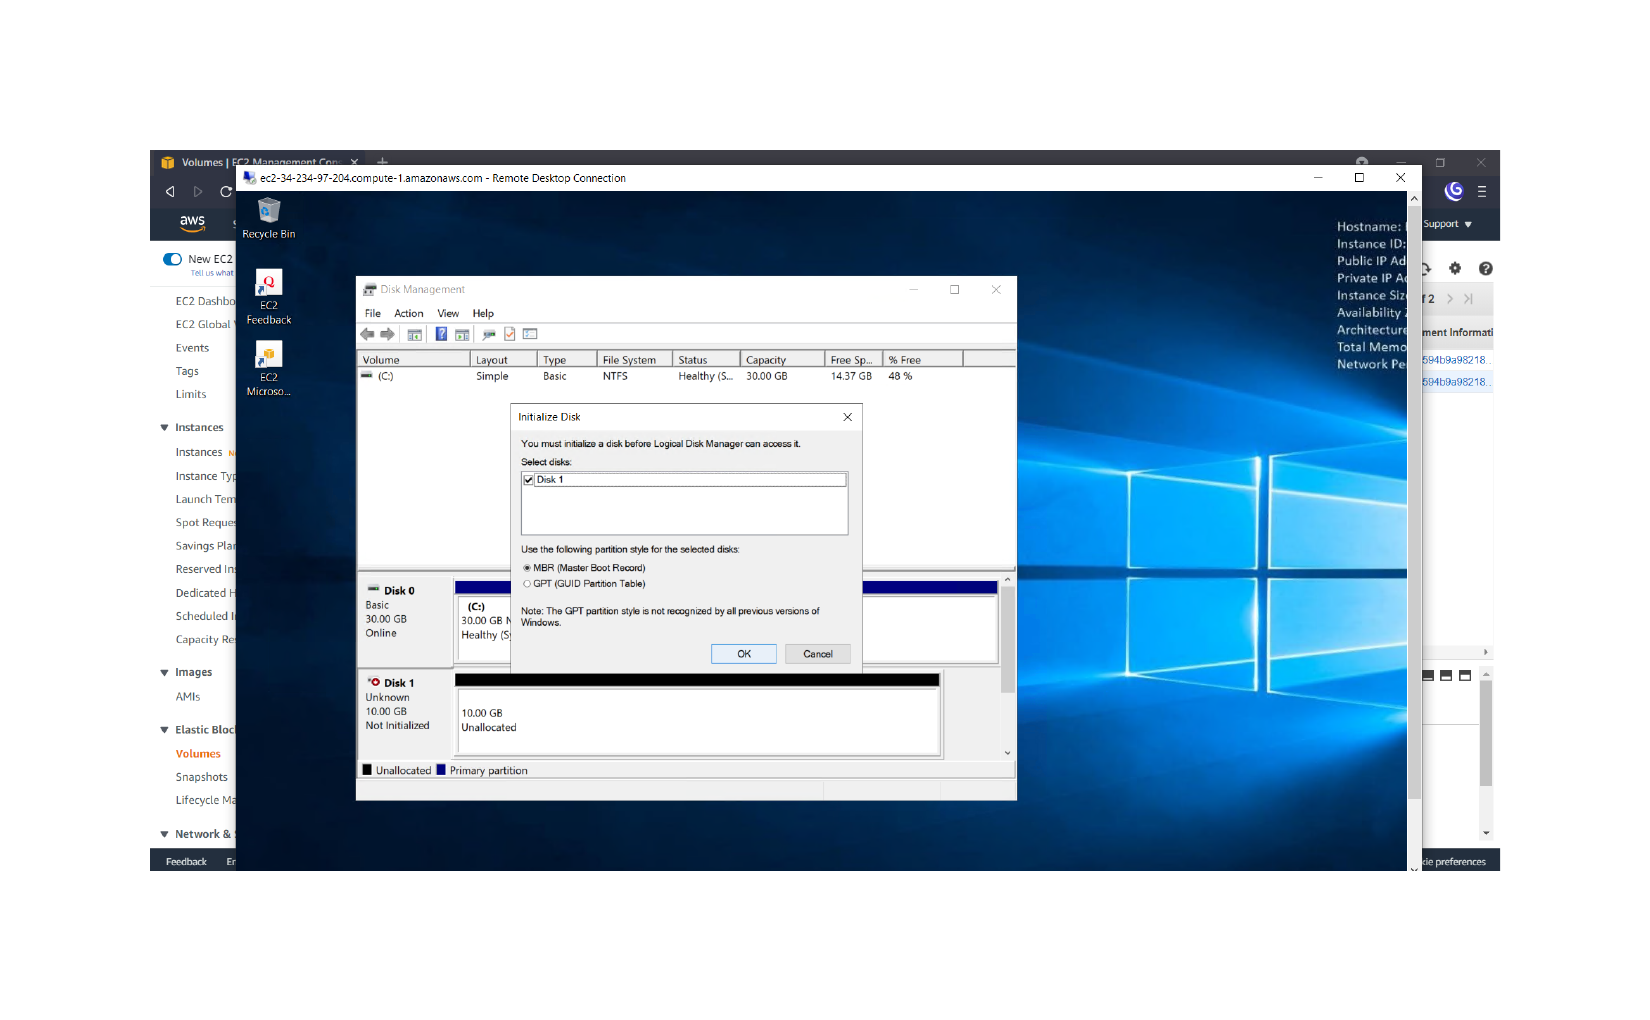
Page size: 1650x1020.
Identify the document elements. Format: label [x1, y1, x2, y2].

picture [150, 150, 1500, 871]
